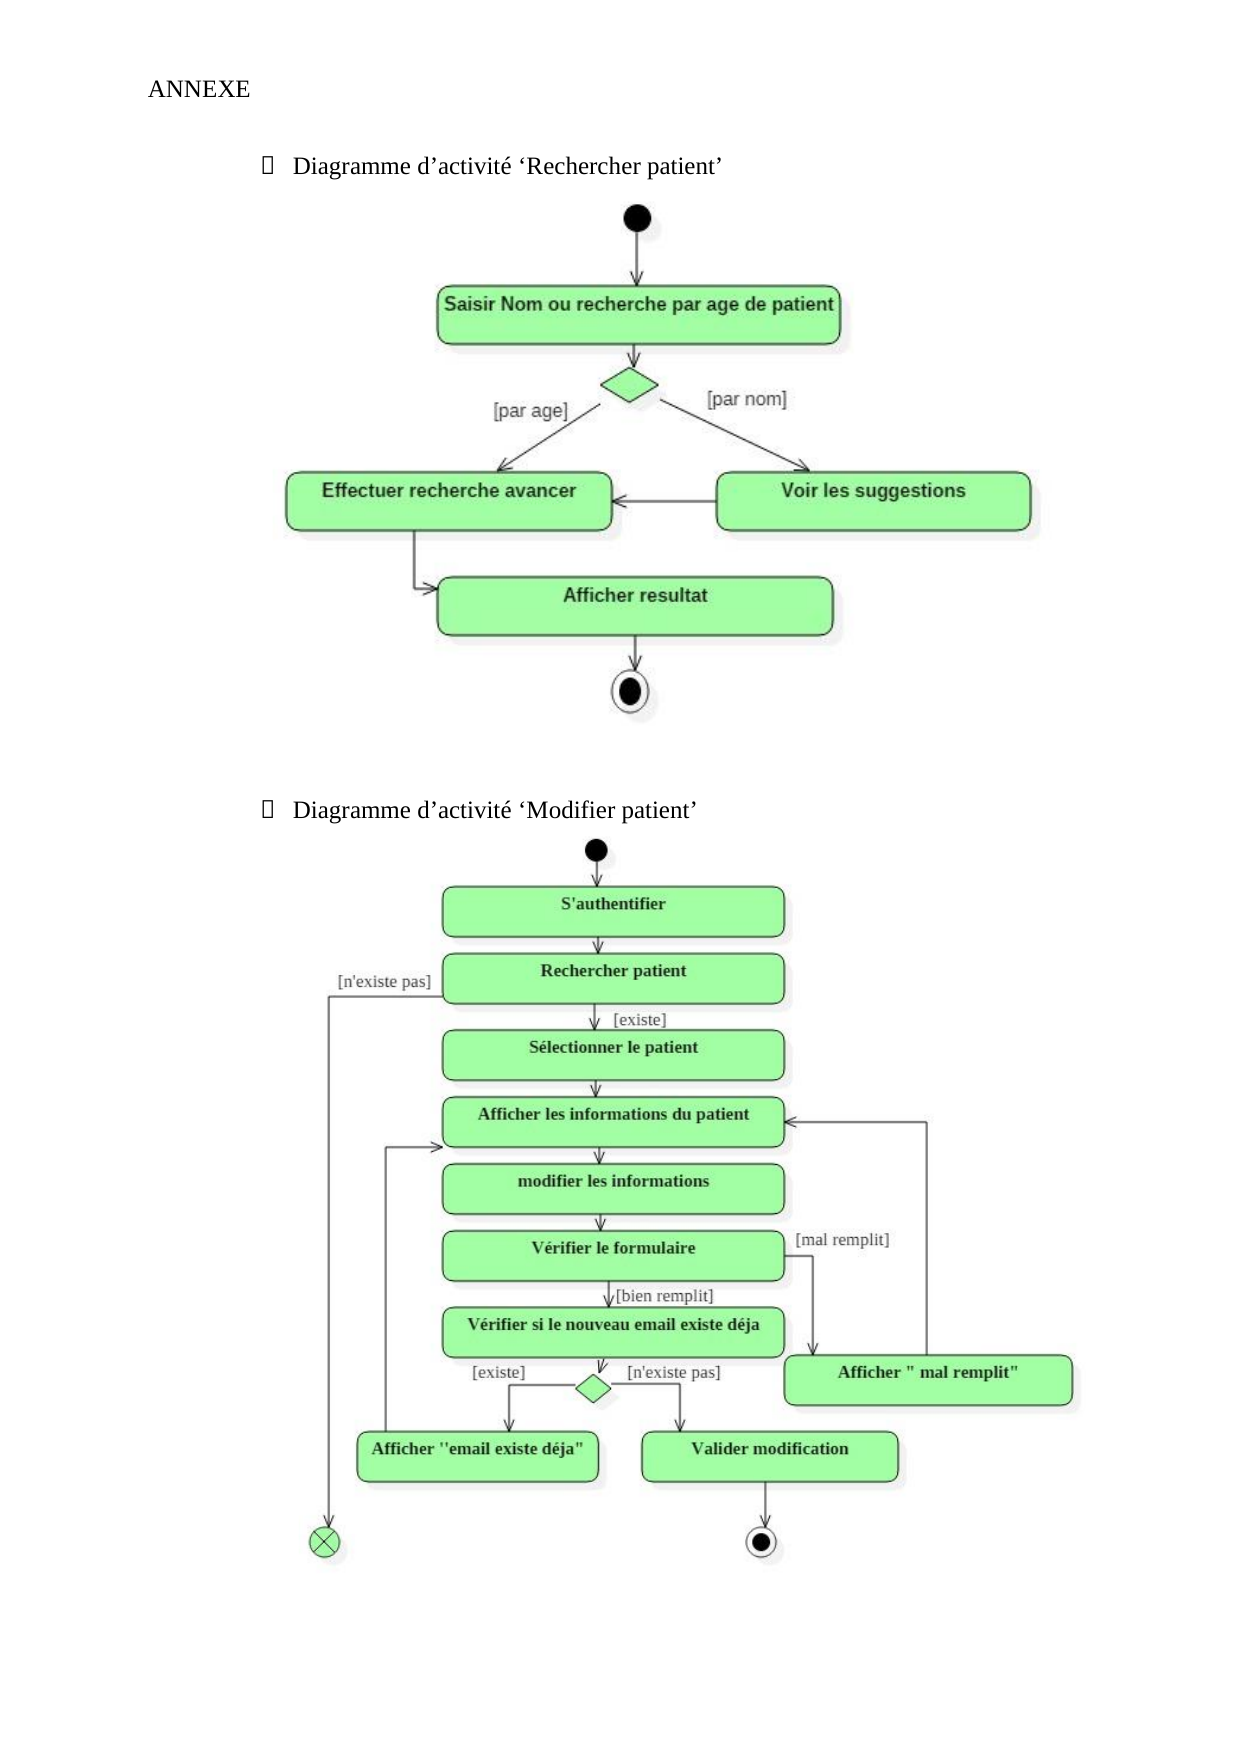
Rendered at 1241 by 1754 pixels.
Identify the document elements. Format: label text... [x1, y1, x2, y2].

text Diagramme d’activité ‘Rechercher patient’ [260, 148, 1154, 182]
picture [272, 190, 1089, 771]
text ANNEXE [148, 74, 1154, 103]
text Diagramme d’activité ‘Modifier patient’ [260, 791, 1154, 825]
picture [298, 828, 1119, 1605]
